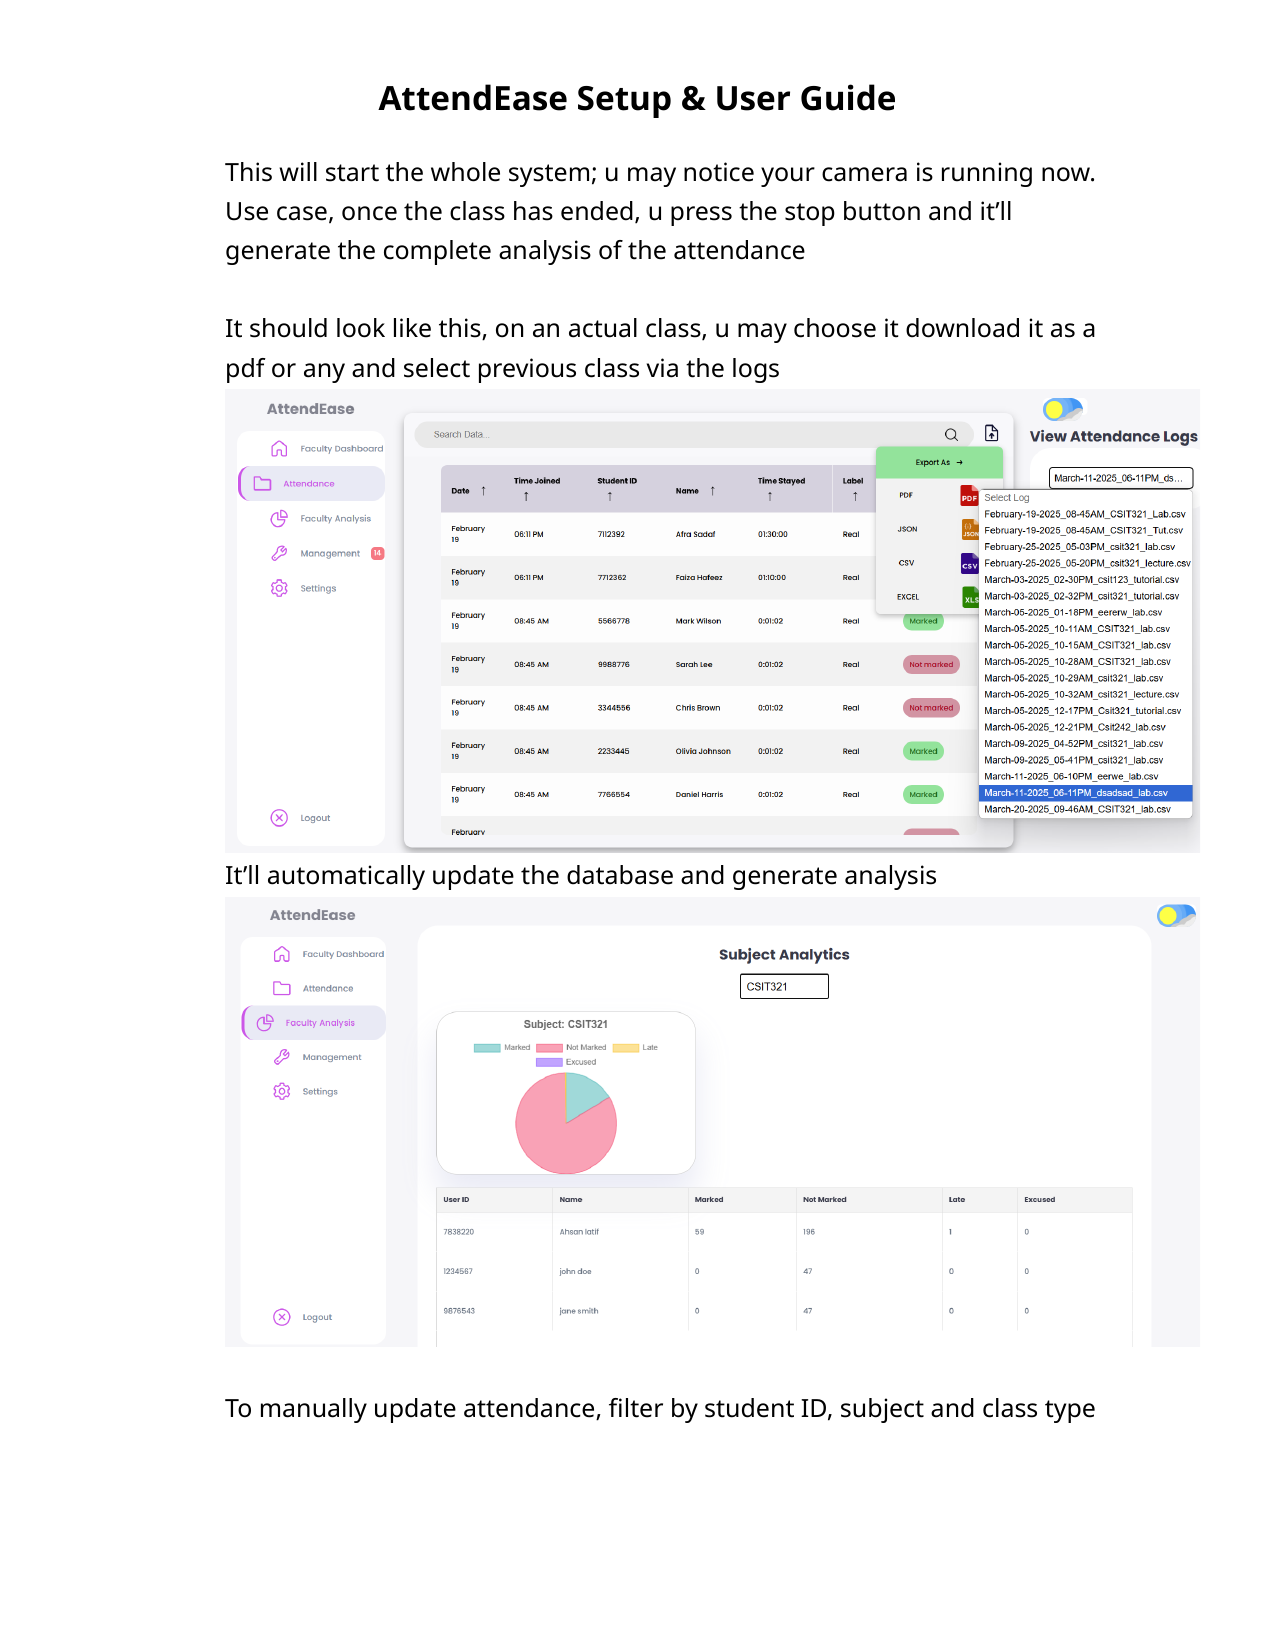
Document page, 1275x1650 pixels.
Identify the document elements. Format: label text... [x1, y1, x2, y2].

list This will start the whole system; u may notice your camera is running now. [225, 154, 1125, 188]
list It should look like this, on an actual class, u may choose it download it as a pdf or any and select previous class via the logs [225, 311, 1125, 384]
list Use case, once the class has ended, u press the stop button and it’ll generate the complete analysis of the attendance [225, 194, 1125, 267]
list It’ll automatically update the database and generate analysis [225, 858, 1125, 892]
list To manually update attendance, filter by student ID, subject and class type [225, 1391, 1125, 1424]
picture [225, 897, 1200, 1347]
picture [225, 389, 1200, 853]
